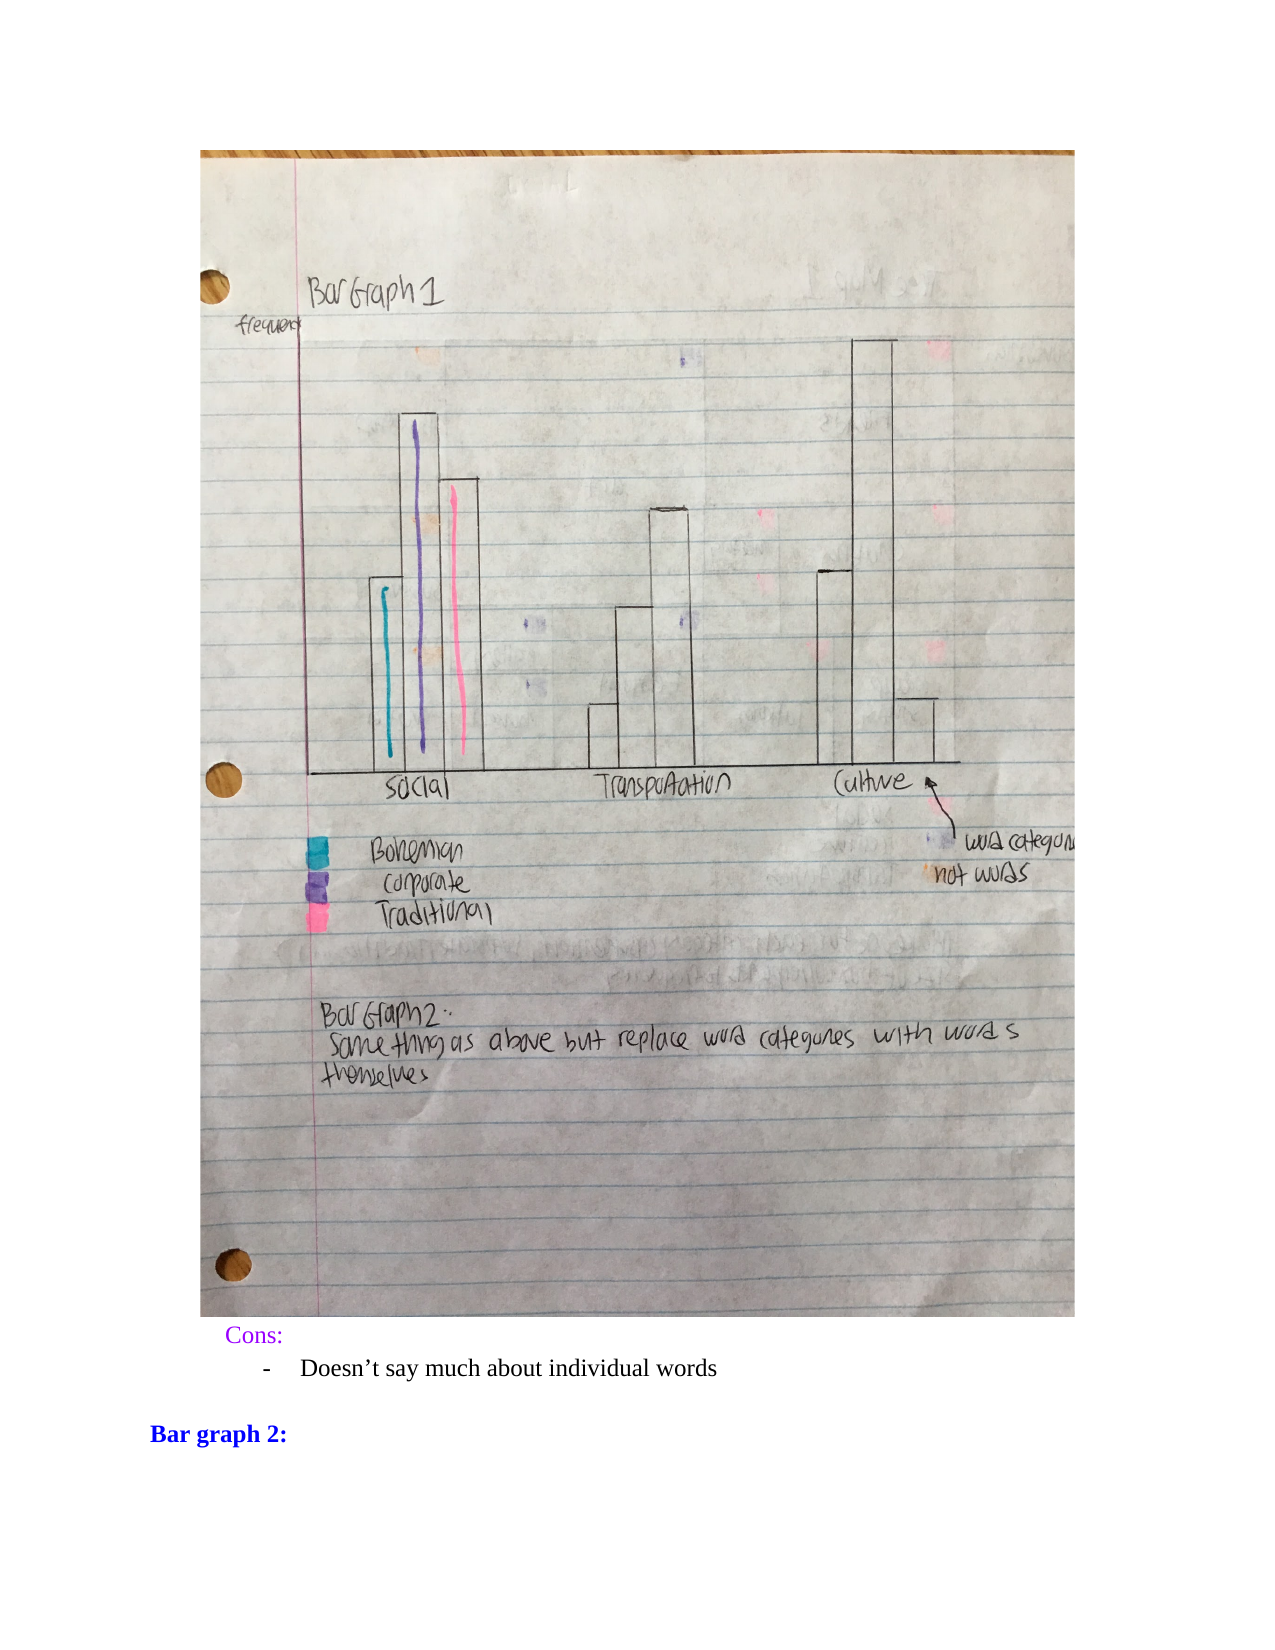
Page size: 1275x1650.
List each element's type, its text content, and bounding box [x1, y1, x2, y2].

text Bar graph 2: [150, 1419, 1125, 1448]
picture [200, 150, 1075, 1317]
text Cons: [150, 1320, 1125, 1349]
list Doesn’t say much about individual words [262, 1353, 1125, 1382]
